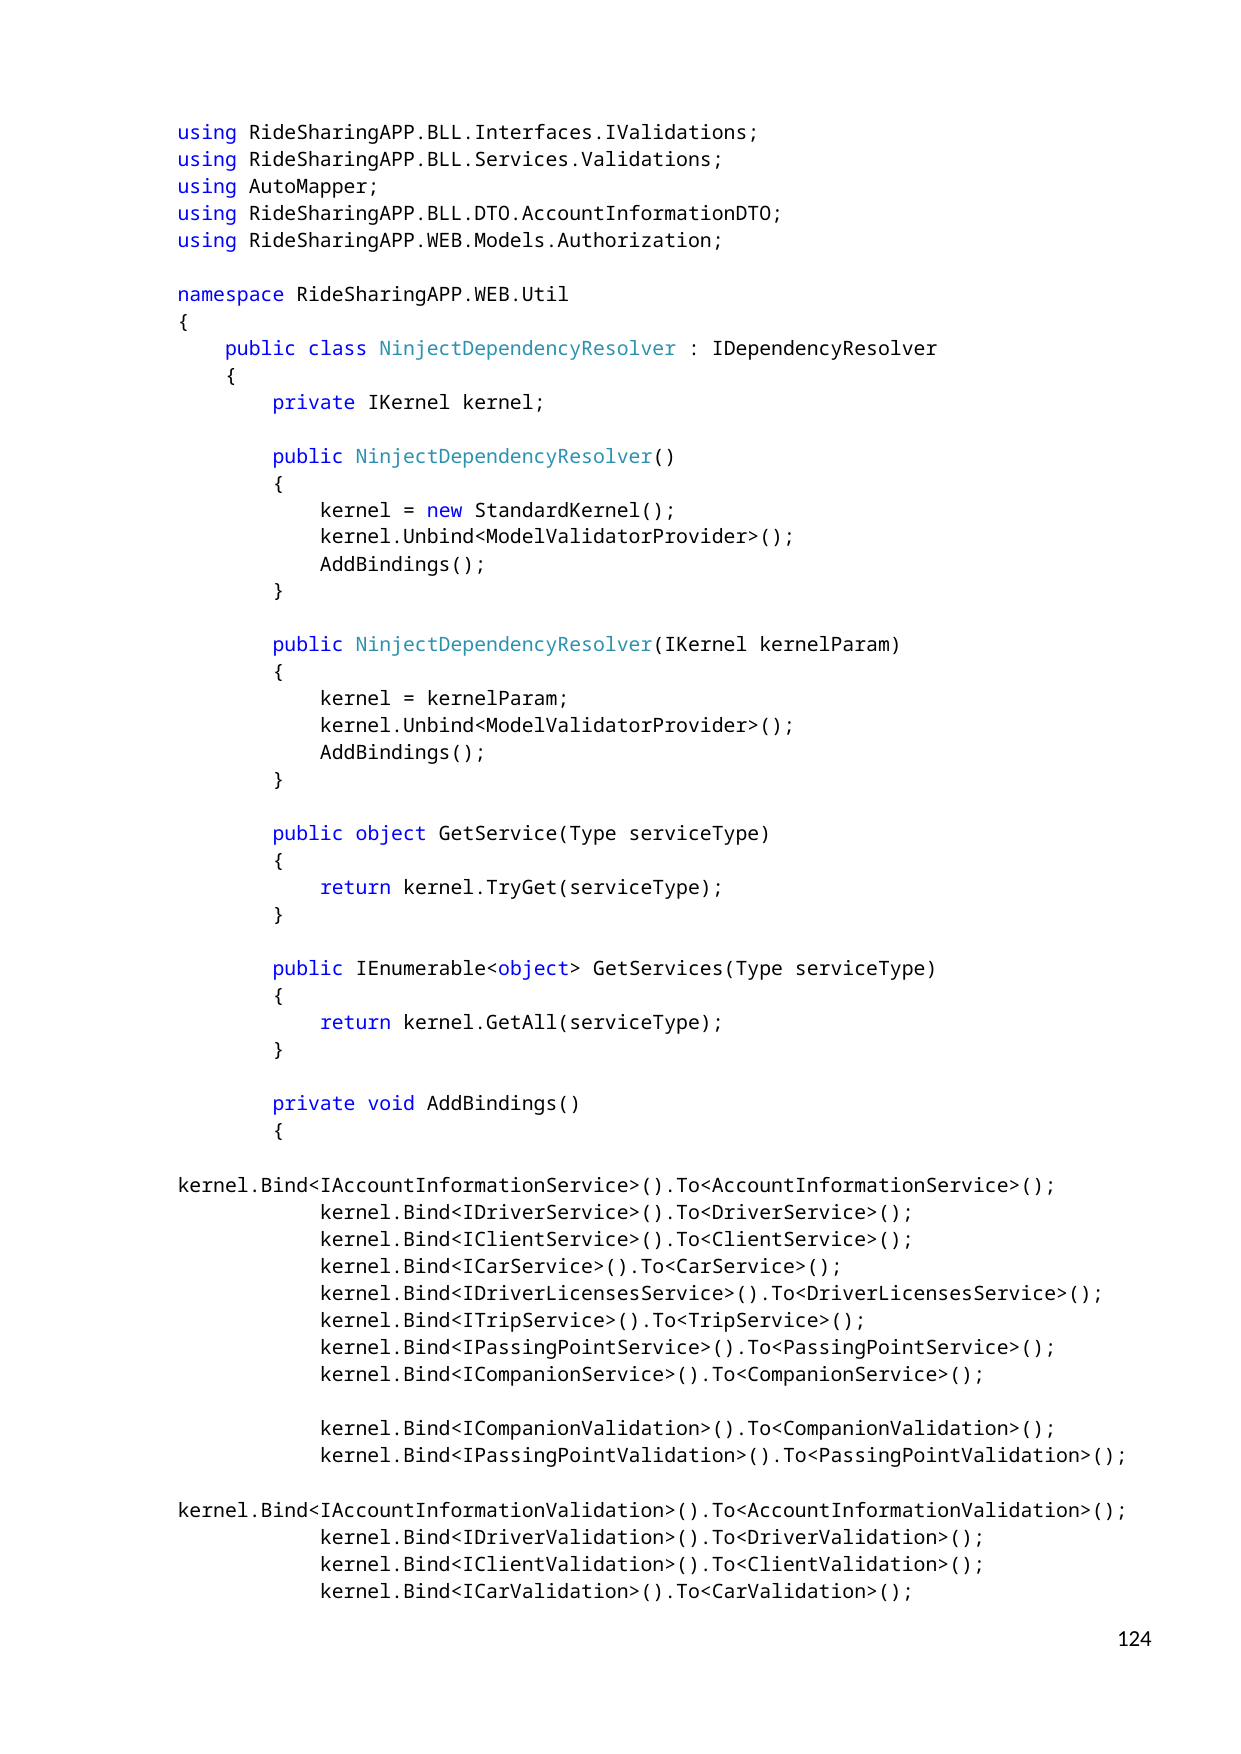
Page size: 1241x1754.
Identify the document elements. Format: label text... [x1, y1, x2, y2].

text { [177, 307, 1152, 334]
text } [177, 766, 1152, 793]
text { [177, 361, 1152, 388]
text return kernel.GetAll(serviceType); [177, 1008, 1152, 1035]
text kernel.Bind<IPassingPointValidation>().To<PassingPointValidation>(); [177, 1441, 1152, 1468]
text } [177, 1035, 1152, 1062]
text using RideSharingAPP.WEB.Models.Authorization; [177, 226, 1152, 253]
text { [177, 658, 1152, 685]
text AddBindings(); [177, 550, 1152, 577]
text using AutoMapper; [177, 172, 1152, 199]
text } [177, 901, 1152, 927]
text kernel.Bind<IClientService>().To<ClientService>(); [177, 1225, 1152, 1252]
text private void AddBindings() [177, 1089, 1152, 1116]
text } [177, 577, 1152, 604]
text kernel = kernelParam; [177, 685, 1152, 712]
text kernel.Bind<IAccountInformationService>().To<AccountInformationService>(); [177, 1143, 1152, 1198]
text namespace RideSharingAPP.WEB.Util [177, 280, 1152, 307]
text kernel.Bind<ICarValidation>().To<CarValidation>(); [177, 1577, 1152, 1604]
text using RideSharingAPP.BLL.Services.Validations; [177, 145, 1152, 172]
text { [177, 981, 1152, 1008]
text kernel.Bind<IAccountInformationValidation>().To<AccountInformationValidation>(); [177, 1468, 1152, 1523]
text kernel.Bind<IClientValidation>().To<ClientValidation>(); [177, 1550, 1152, 1577]
text kernel.Bind<ICompanionValidation>().To<CompanionValidation>(); [177, 1414, 1152, 1441]
text AddBindings(); [177, 739, 1152, 766]
text kernel.Unbind<ModelValidatorProvider>(); [177, 523, 1152, 550]
text kernel.Unbind<ModelValidatorProvider>(); [177, 712, 1152, 739]
text return kernel.TryGet(serviceType); [177, 873, 1152, 901]
text kernel = new StandardKernel(); [177, 496, 1152, 523]
text kernel.Bind<IDriverLicensesService>().To<DriverLicensesService>(); [177, 1279, 1152, 1306]
text using RideSharingAPP.BLL.DTO.AccountInformationDTO; [177, 199, 1152, 226]
text public NinjectDependencyResolver() [177, 442, 1152, 469]
text kernel.Bind<IDriverService>().To<DriverService>(); [177, 1198, 1152, 1225]
text kernel.Bind<ICompanionService>().To<CompanionService>(); [177, 1360, 1152, 1387]
text private IKernel kernel; [177, 388, 1152, 415]
text kernel.Bind<ITripService>().To<TripService>(); [177, 1306, 1152, 1333]
text kernel.Bind<IPassingPointService>().To<PassingPointService>(); [177, 1333, 1152, 1360]
text public object GetService(Type serviceType) [177, 819, 1152, 847]
text using RideSharingAPP.BLL.Interfaces.IValidations; [177, 118, 1152, 145]
text kernel.Bind<IDriverValidation>().To<DriverValidation>(); [177, 1523, 1152, 1550]
text public class NinjectDependencyResolver : IDependencyResolver [177, 334, 1152, 361]
text public IEnumerable<object> GetServices(Type serviceType) [177, 954, 1152, 981]
text { [177, 847, 1152, 873]
text { [177, 469, 1152, 496]
text { [177, 1116, 1152, 1143]
text public NinjectDependencyResolver(IKernel kernelParam) [177, 631, 1152, 658]
text kernel.Bind<ICarService>().To<CarService>(); [177, 1252, 1152, 1279]
